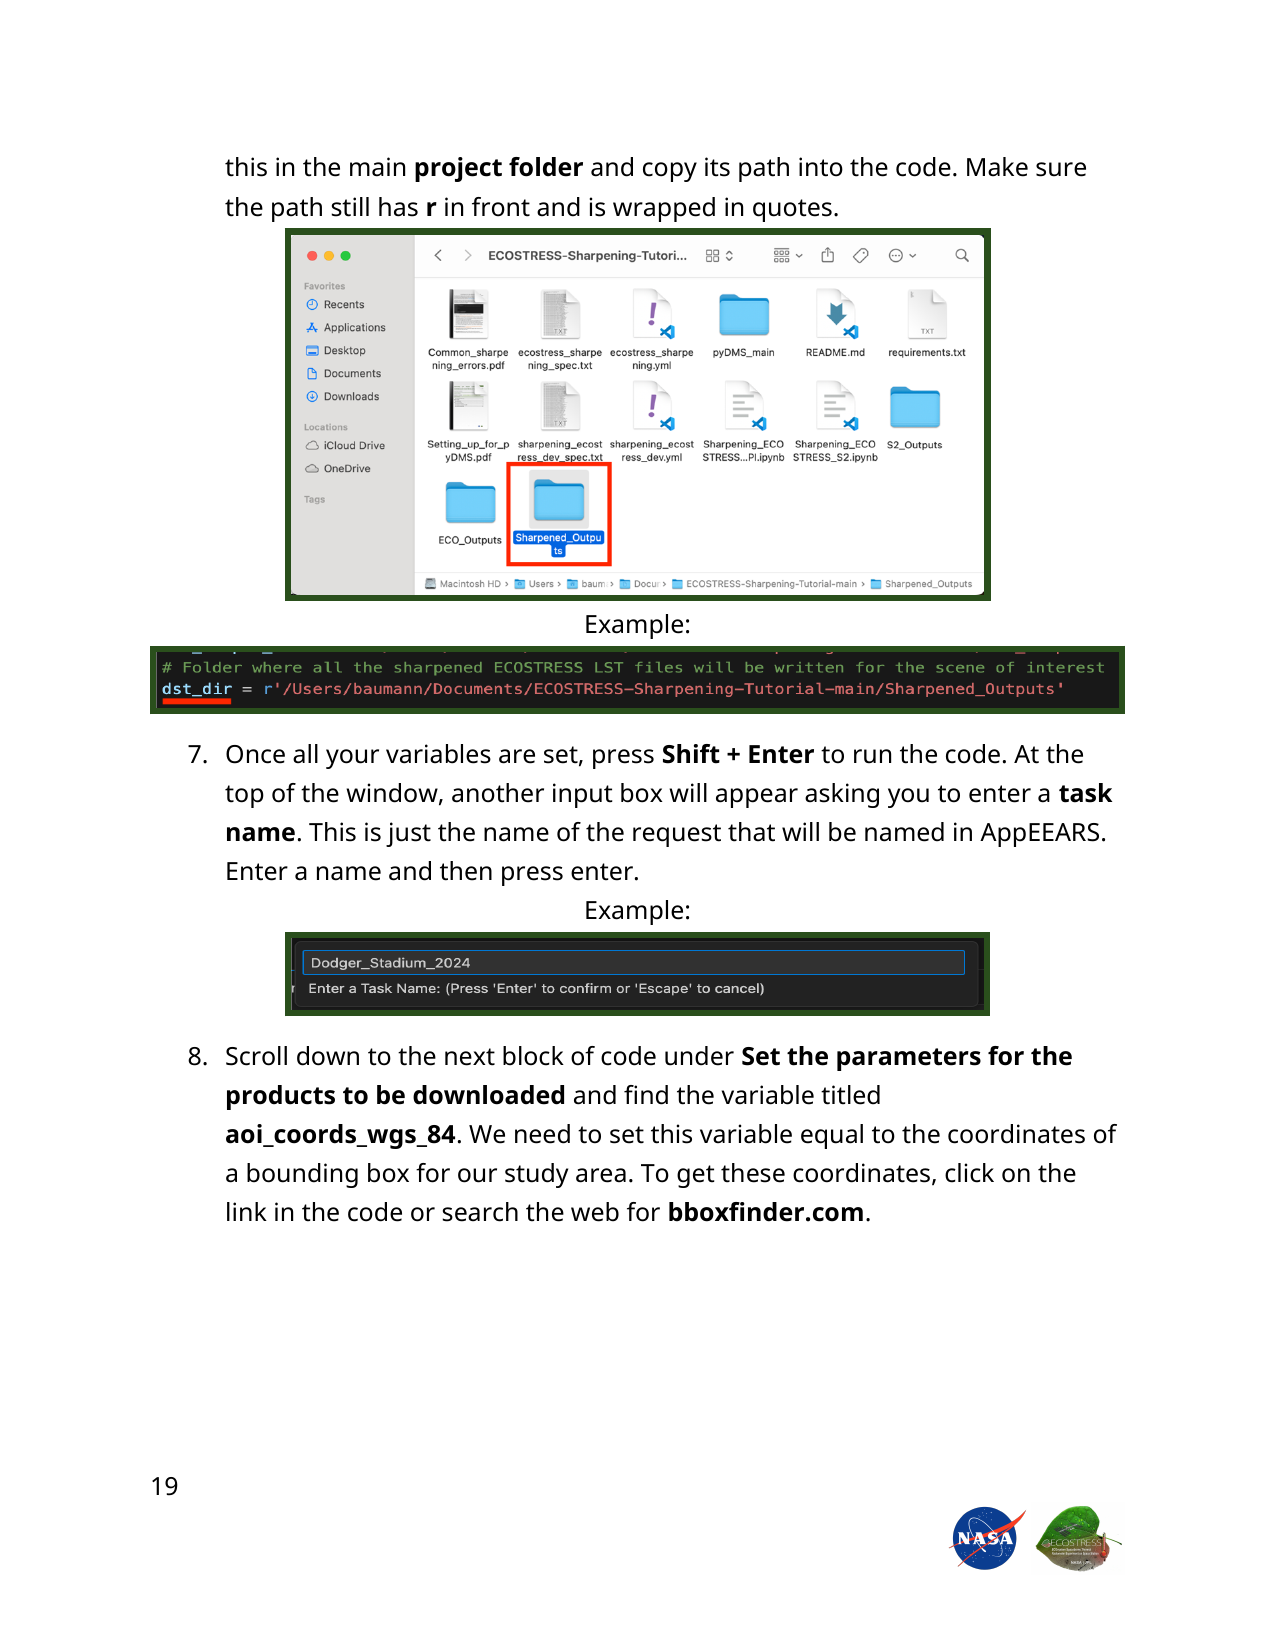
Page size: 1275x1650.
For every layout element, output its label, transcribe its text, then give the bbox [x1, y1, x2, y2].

list Once all your variables are set, press Shift + Enter to run the code. At the top of the window, another input box will appear asking you to enter a task name. This is just the name of the request that will be named in AppEEARS. Enter a name and then press enter. [187, 736, 1125, 888]
text Example: [150, 893, 1125, 927]
picture [156, 652, 1119, 708]
text Example: [150, 606, 1125, 640]
picture [291, 938, 984, 1010]
list Scroll down to the next block of code under Set the parameters for the products to be downloaded and find the variable titled aoi_coords_wgs_84. We need to set this variable equal to the coordinates of a bounding box for our study area. To get these coordinates, click on the link in the code or search the web for bboxfinder.com. [187, 1038, 1125, 1229]
picture [946, 1502, 1125, 1575]
picture [291, 235, 984, 595]
